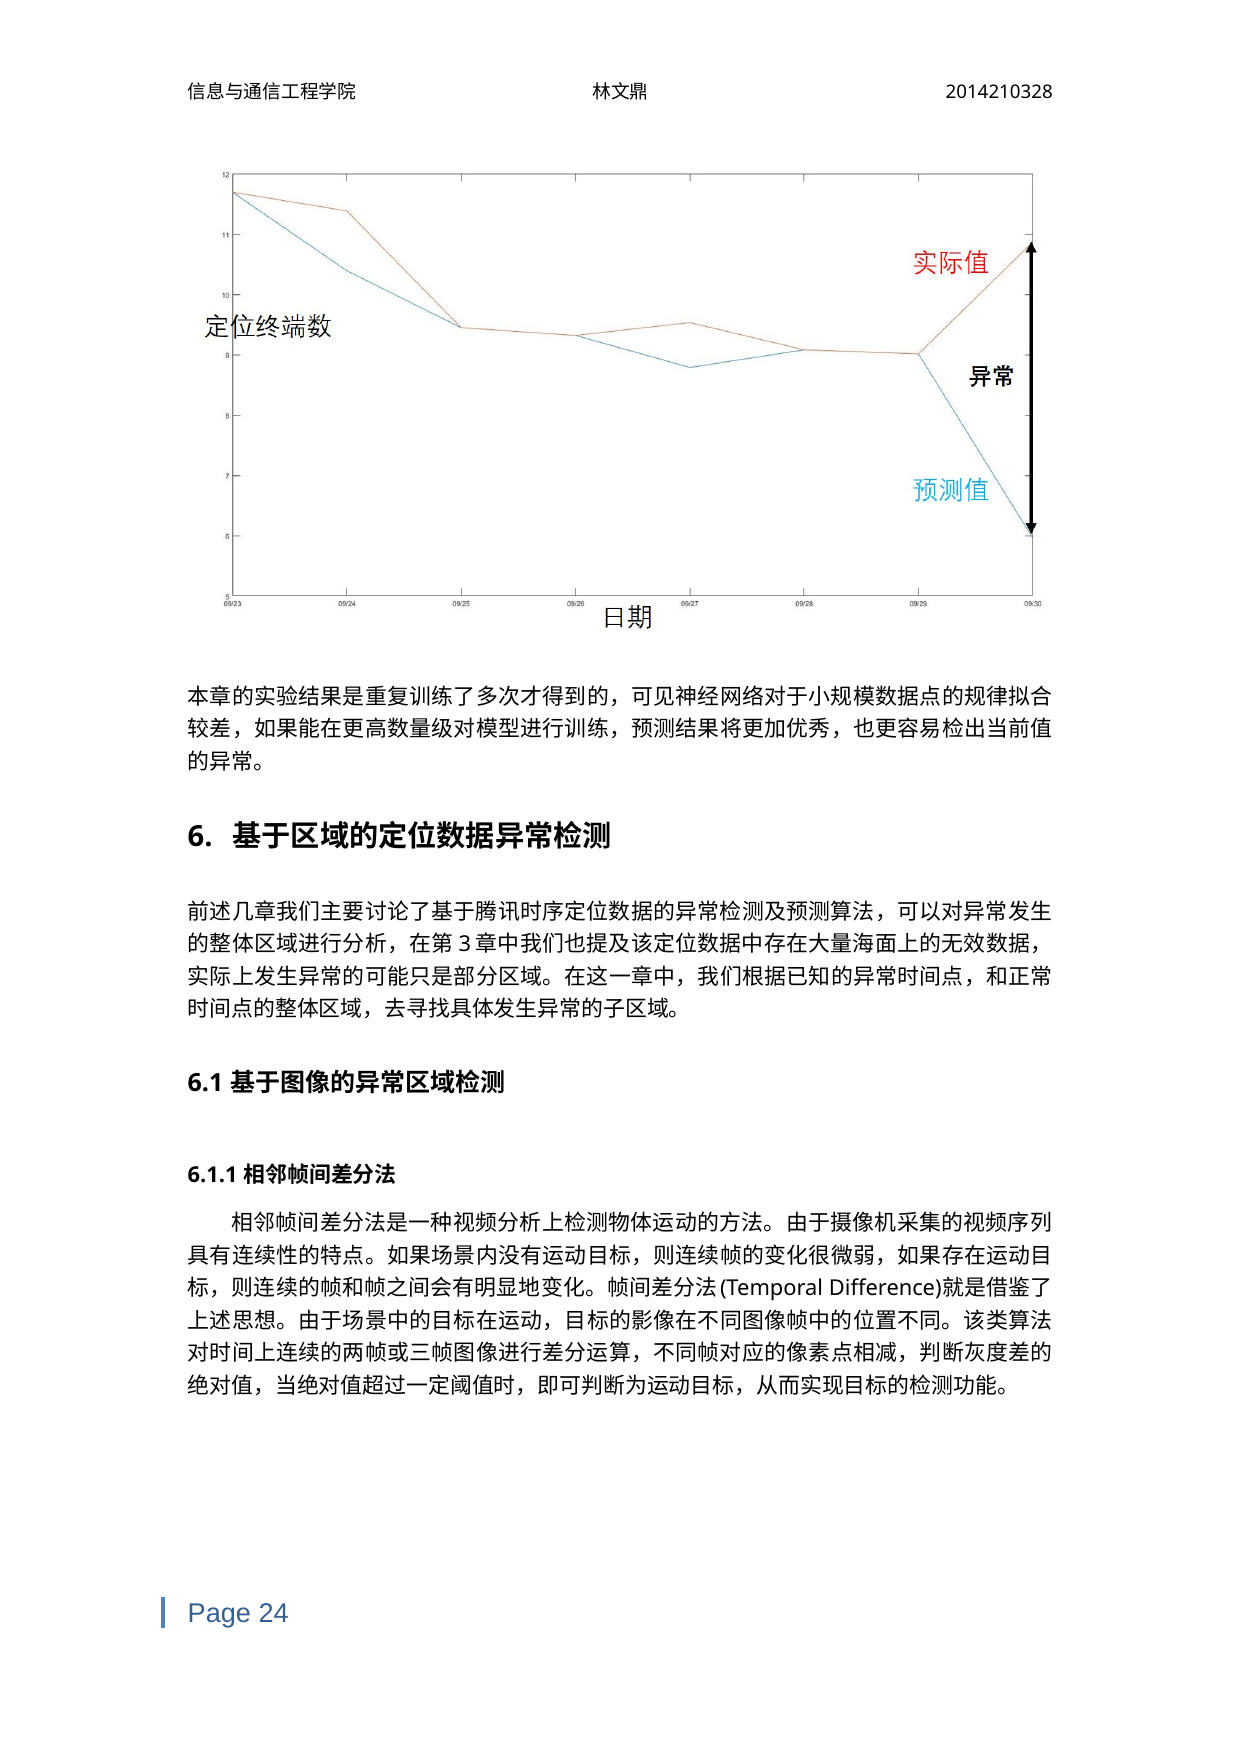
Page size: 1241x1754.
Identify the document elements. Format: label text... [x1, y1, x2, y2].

text 6.1 基于图像的异常区域检测 [187, 1048, 1053, 1113]
text 前述几章我们主要讨论了基于腾讯时序定位数据的异常检测及预测算法，可以对异常发生的整体区域进行分析，在第3章中我们也提及该定位数据中存在大量海面上的无效数据，实际上发生异常的可能只是部分区域。在这一章中，我们根据已知的异常时间点，和正常时间点的整体区域，去寻找具体发生异常的子区域。 [187, 893, 1053, 1023]
subtitle 6.1.1 相邻帧间差分法 [187, 1156, 1053, 1189]
text 本章的实验结果是重复训练了多次才得到的，可见神经网络对于小规模数据点的规律拟合较差，如果能在更高数量级对模型进行训练，预测结果将更加优秀，也更容易检出当前值的异常。 [187, 678, 1053, 776]
picture [187, 158, 1053, 647]
text 相邻帧间差分法是一种视频分析上检测物体运动的方法。由于摄像机采集的视频序列具有连续性的特点。如果场景内没有运动目标，则连续帧的变化很微弱，如果存在运动目标，则连续的帧和帧之间会有明显地变化。帧间差分法(Temporal Difference)就是借鉴了上述思想。由于场景中的目标在运动，目标的影像在不同图像帧中的位置不同。该类算法对时间上连续的两帧或三帧图像进行差分运算，不同帧对应的像素点相减，判断灰度差的绝对值，当绝对值超过一定阈值时，即可判断为运动目标，从而实现目标的检测功能。 [187, 1205, 1053, 1400]
text 基于区域的定位数据异常检测 [187, 801, 1053, 866]
